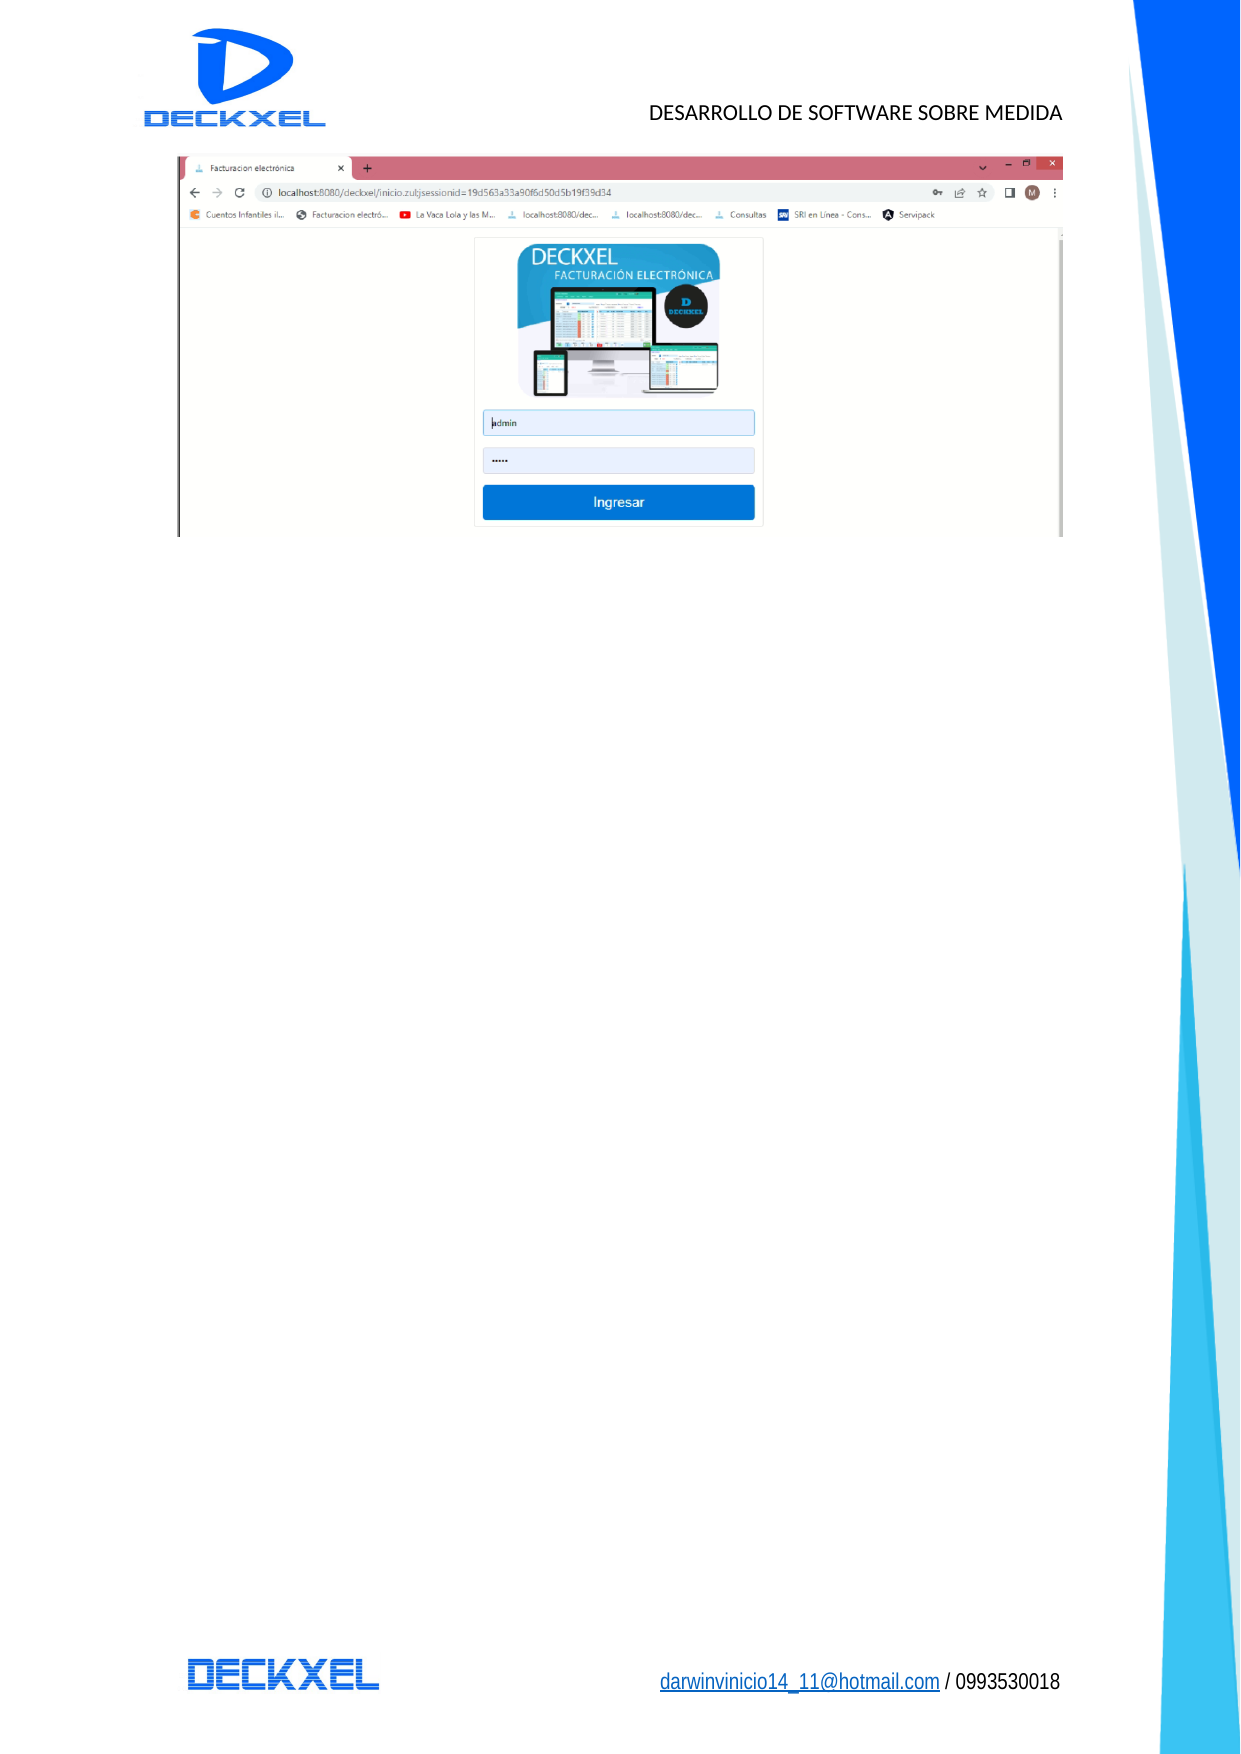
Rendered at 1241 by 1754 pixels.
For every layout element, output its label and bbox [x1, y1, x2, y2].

picture [177, 1652, 381, 1695]
picture [132, 28, 327, 128]
picture [1128, 0, 1241, 1754]
picture [177, 153, 1063, 537]
